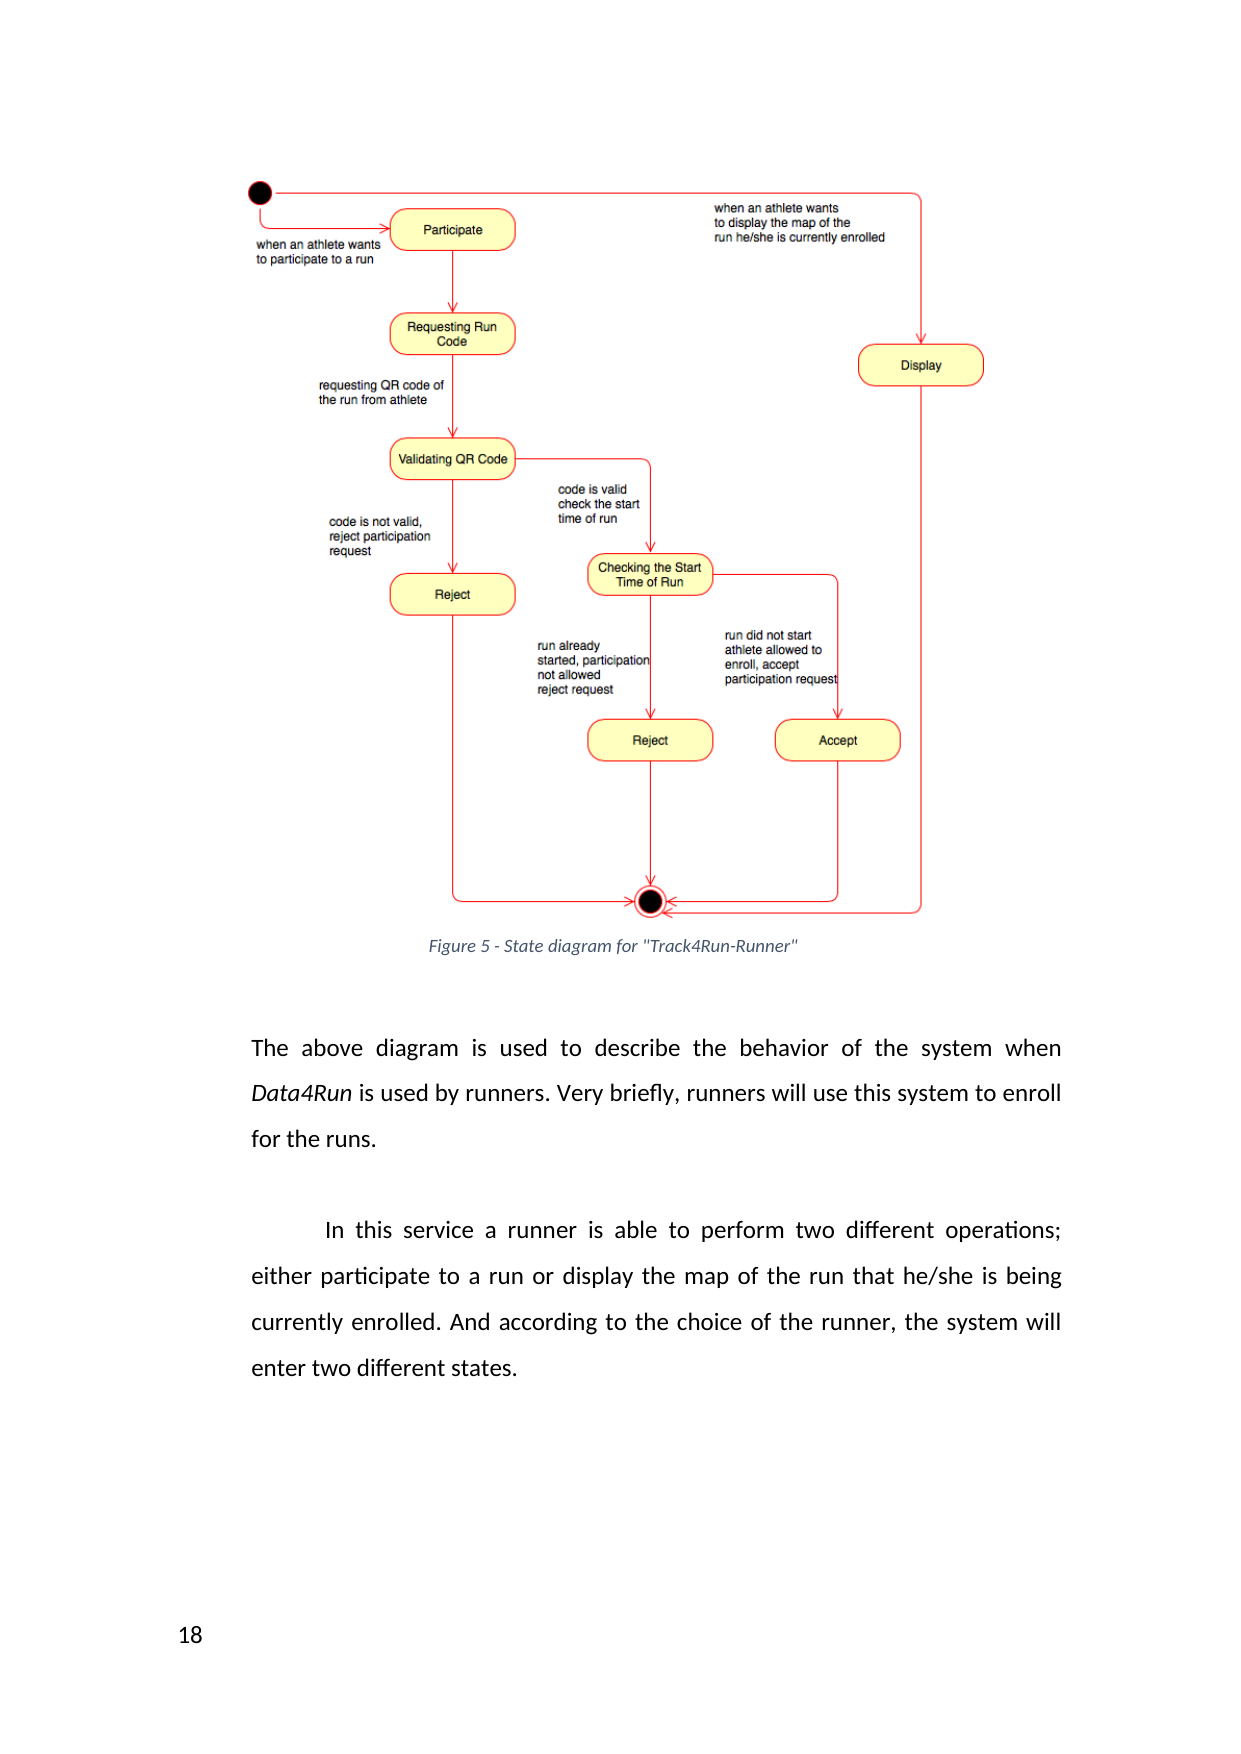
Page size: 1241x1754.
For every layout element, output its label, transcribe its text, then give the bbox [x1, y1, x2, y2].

text The above diagram is used to describe the behavior of the system when Data4Run is used by runners. Very briefly, runners will use this system to enroll for the runs. [251, 1032, 1063, 1154]
text In this service a runner is able to perform two different operations; either participate to a run or display the map of the run that he/she is being currently enrolled. And according to the choice of the runner, the system will enter two different states. [251, 1215, 1063, 1382]
picture [244, 177, 984, 924]
